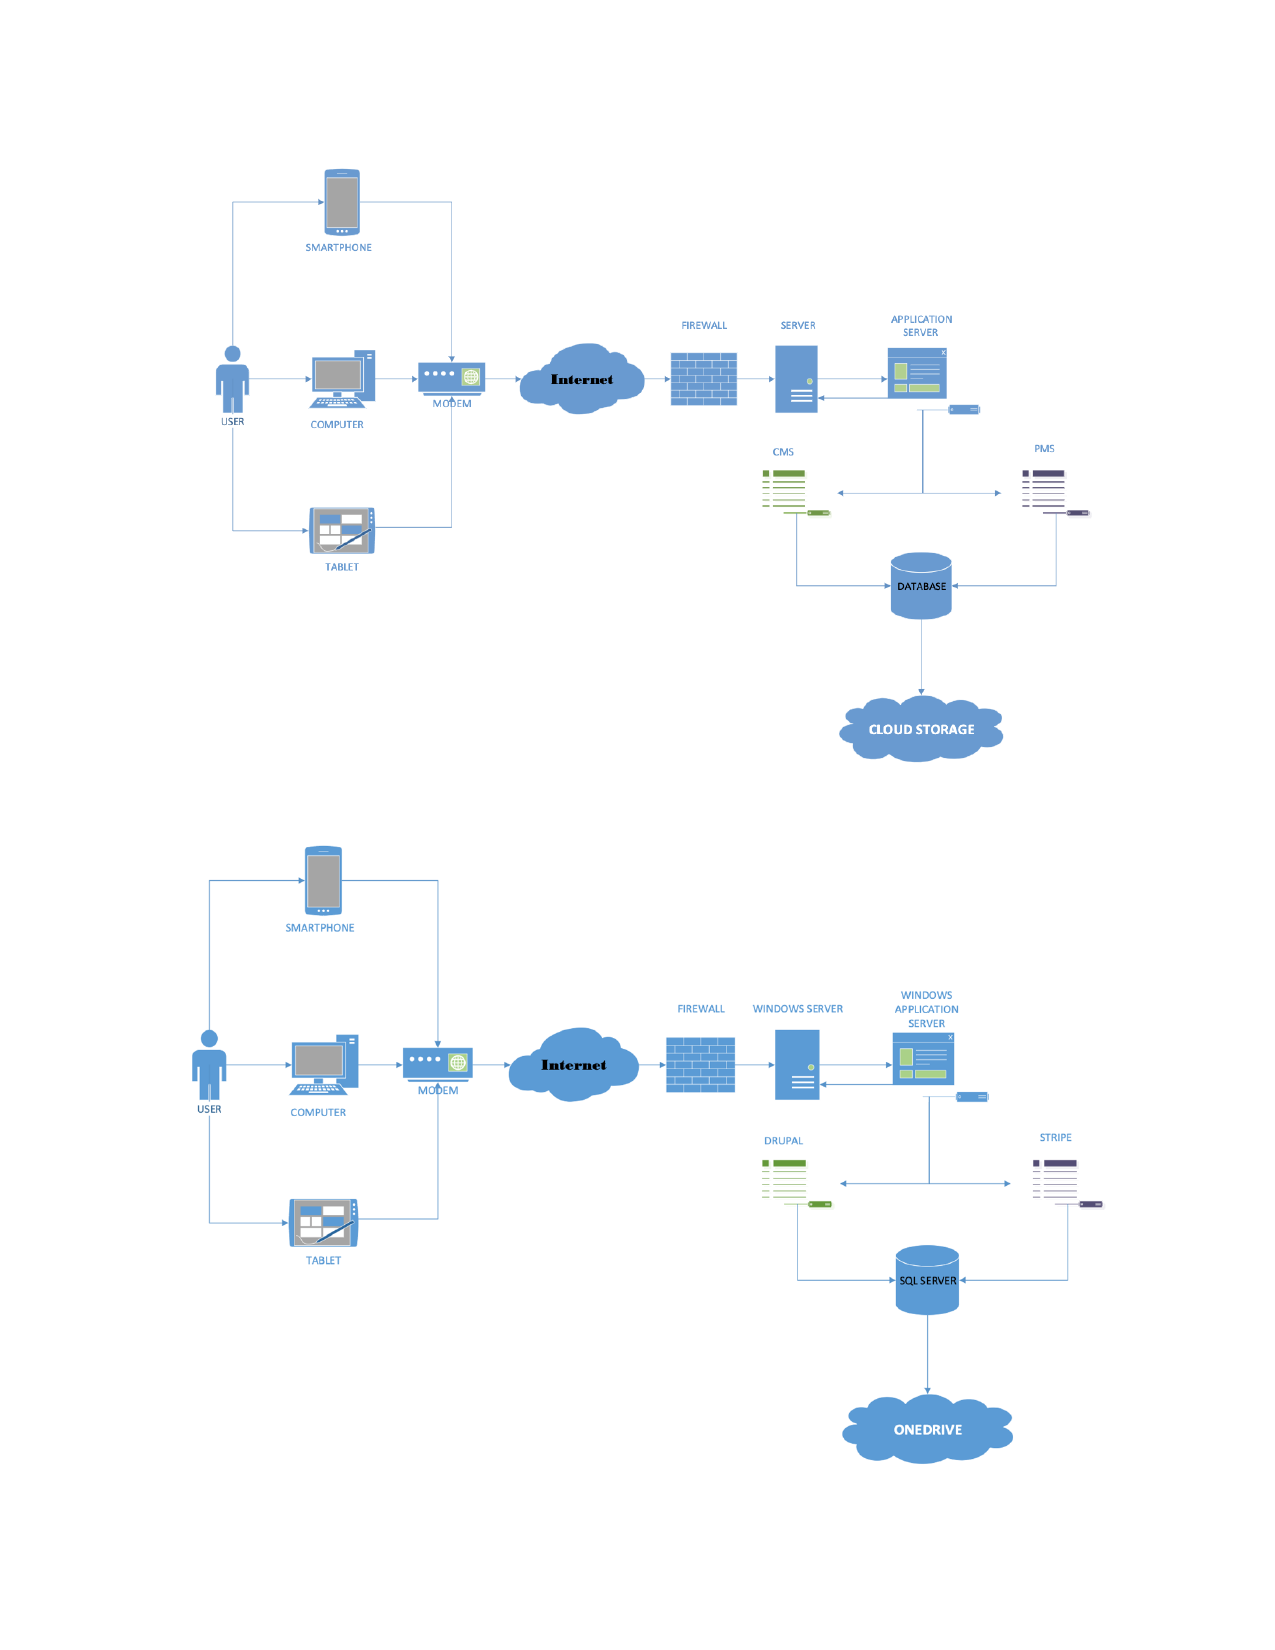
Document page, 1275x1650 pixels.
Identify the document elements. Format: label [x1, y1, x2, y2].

picture [150, 811, 1125, 1483]
picture [150, 150, 1122, 810]
